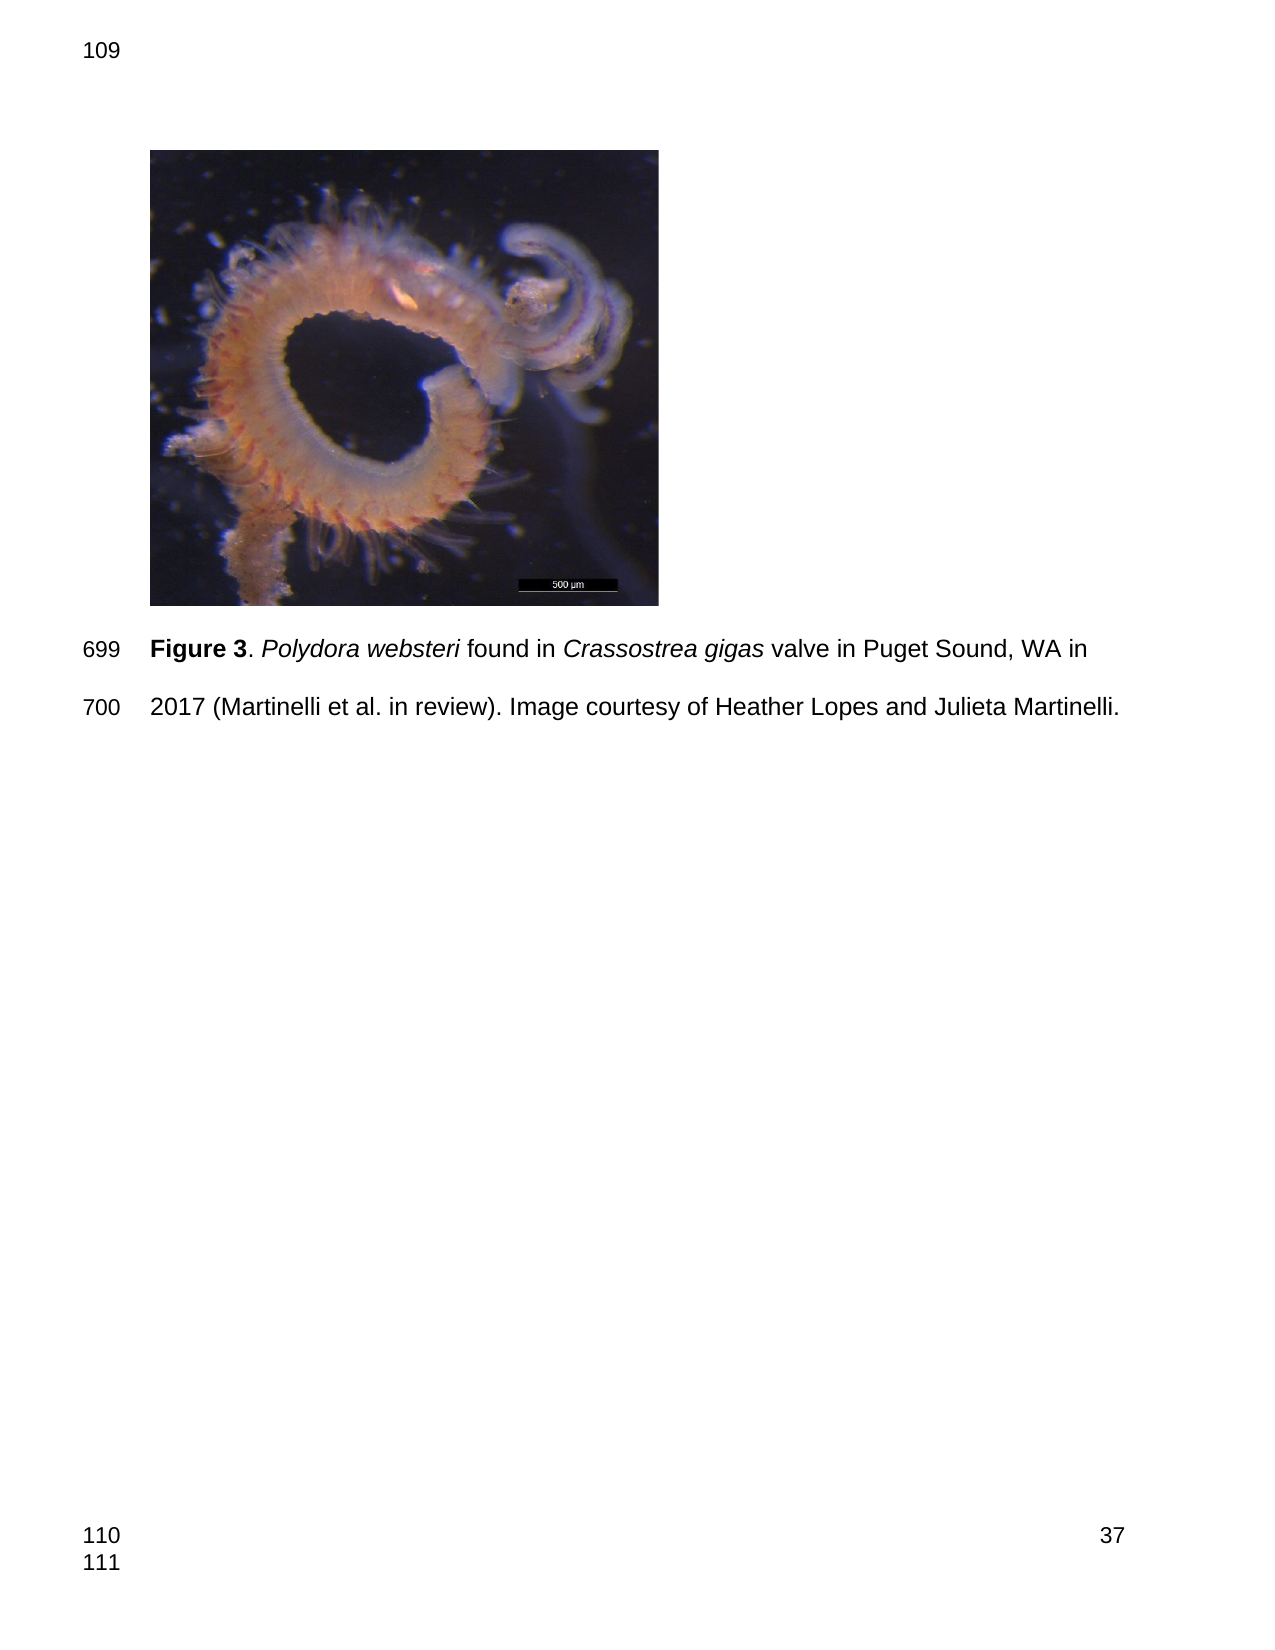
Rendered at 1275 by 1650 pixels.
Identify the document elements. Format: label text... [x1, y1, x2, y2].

picture [150, 150, 659, 606]
text Figure 3. Polydora websteri found in Crassostrea gigas valve in Puget Sound, WA in 2017 (Martinelli et al. in review). Image courtesy of Heather Lopes and Julieta Martinelli. [150, 634, 1125, 721]
